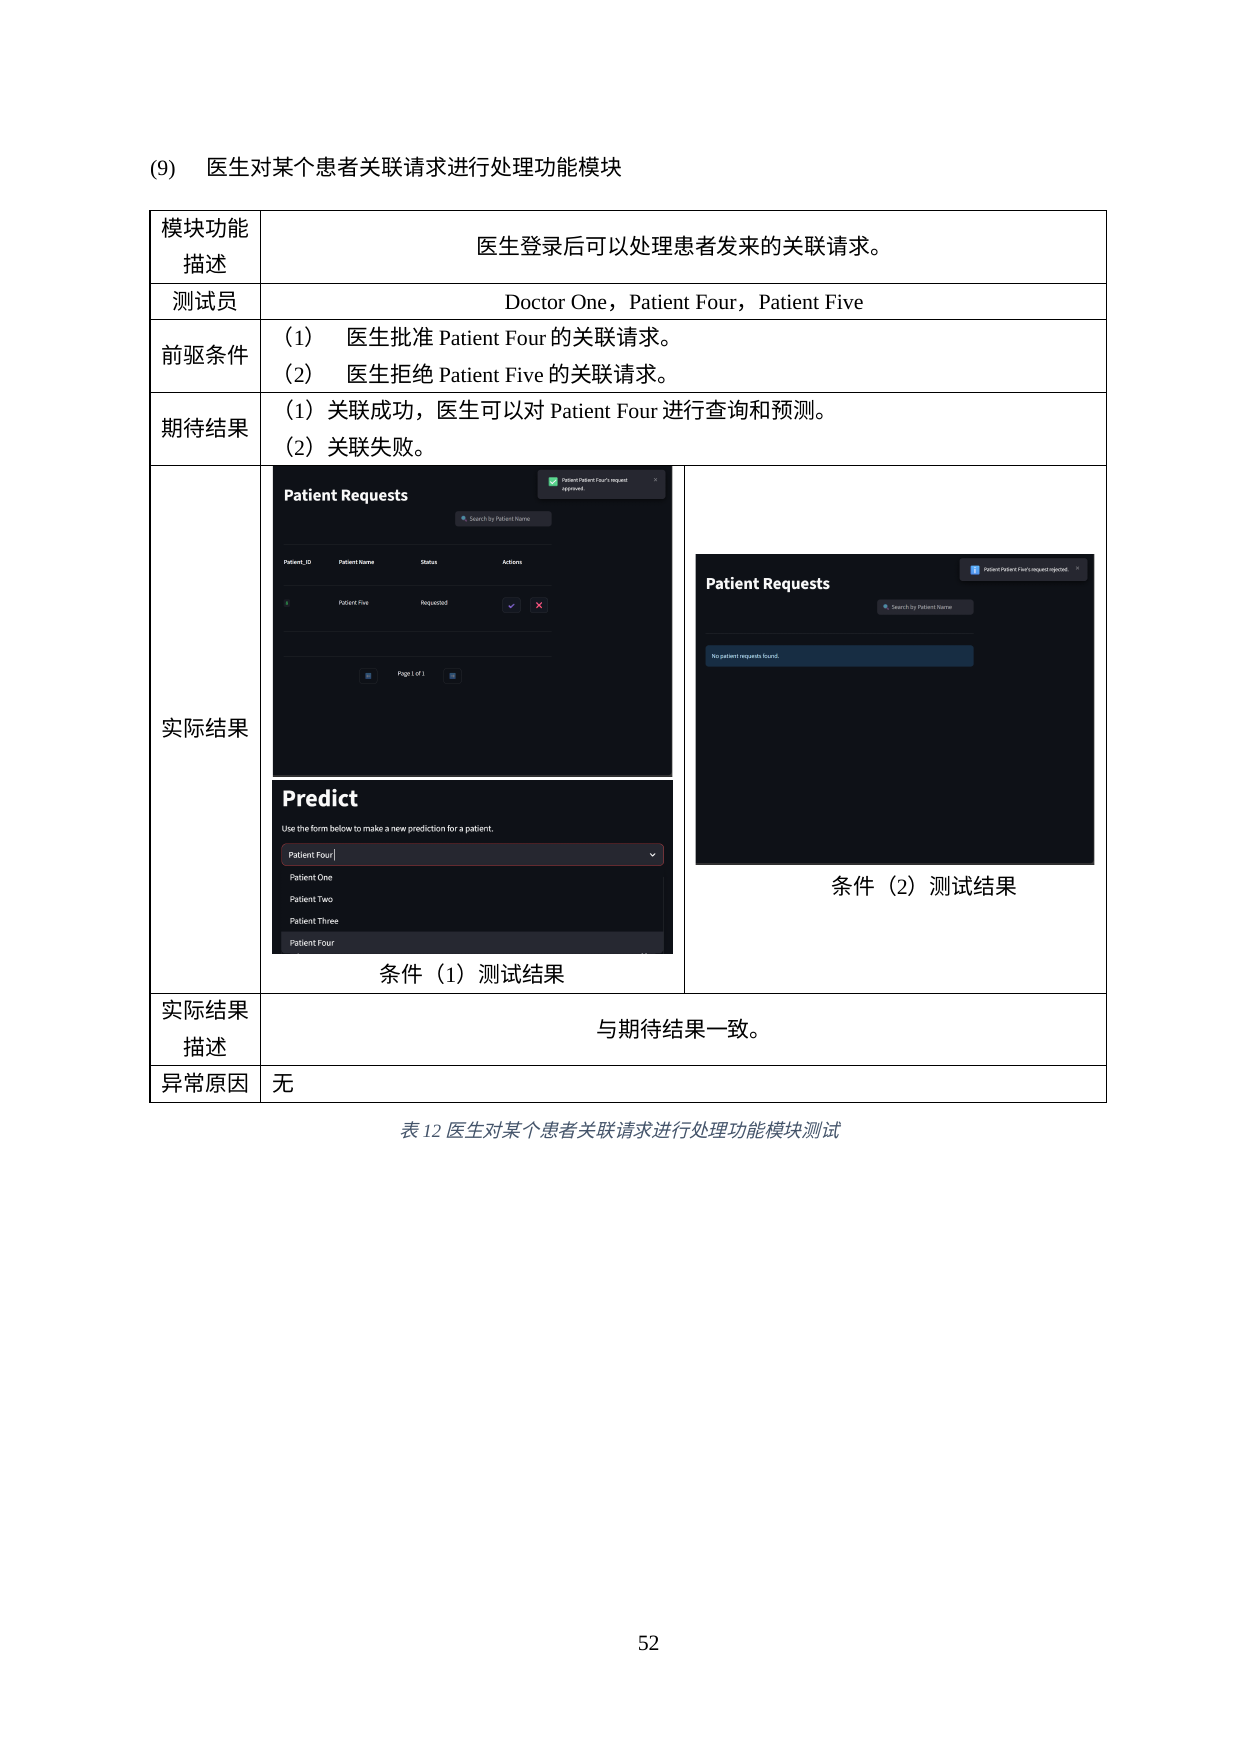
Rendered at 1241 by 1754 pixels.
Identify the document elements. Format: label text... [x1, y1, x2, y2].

picture [695, 554, 1095, 865]
table_cell 测试员 [151, 284, 260, 319]
table_cell Doctor One，Patient Four，Patient Five [261, 284, 1106, 319]
list 医生对某个患者关联请求进行处理功能模块 [150, 150, 1090, 182]
table_cell 与期待结果一致。 [261, 994, 1106, 1065]
table_header 医生登录后可以处理患者发来的关联请求。 [261, 211, 1106, 283]
table_cell 异常原因 [151, 1066, 260, 1102]
table_cell 无 [261, 1066, 1106, 1102]
table_header 模块功能描述 [151, 211, 260, 283]
text 表 12 医生对某个患者关联请求进行处理功能模块测试 [150, 1115, 1090, 1142]
picture [272, 780, 673, 954]
table_cell （1）关联成功，医生可以对Patient Four进行查询和预测。 （2）关联失败。 [261, 393, 1106, 465]
table_cell 实际结果 [151, 466, 260, 992]
table_cell 条件（1）测试结果 [261, 466, 684, 992]
table_cell 实际结果描述 [151, 994, 260, 1065]
table_cell 条件（2）测试结果 [685, 466, 1106, 992]
picture [272, 466, 673, 777]
table_cell 前驱条件 [151, 320, 260, 392]
table_cell 医生批准Patient Four的关联请求。 医生拒绝Patient Five的关联请求。 [261, 320, 1106, 392]
table_cell 期待结果 [151, 393, 260, 465]
